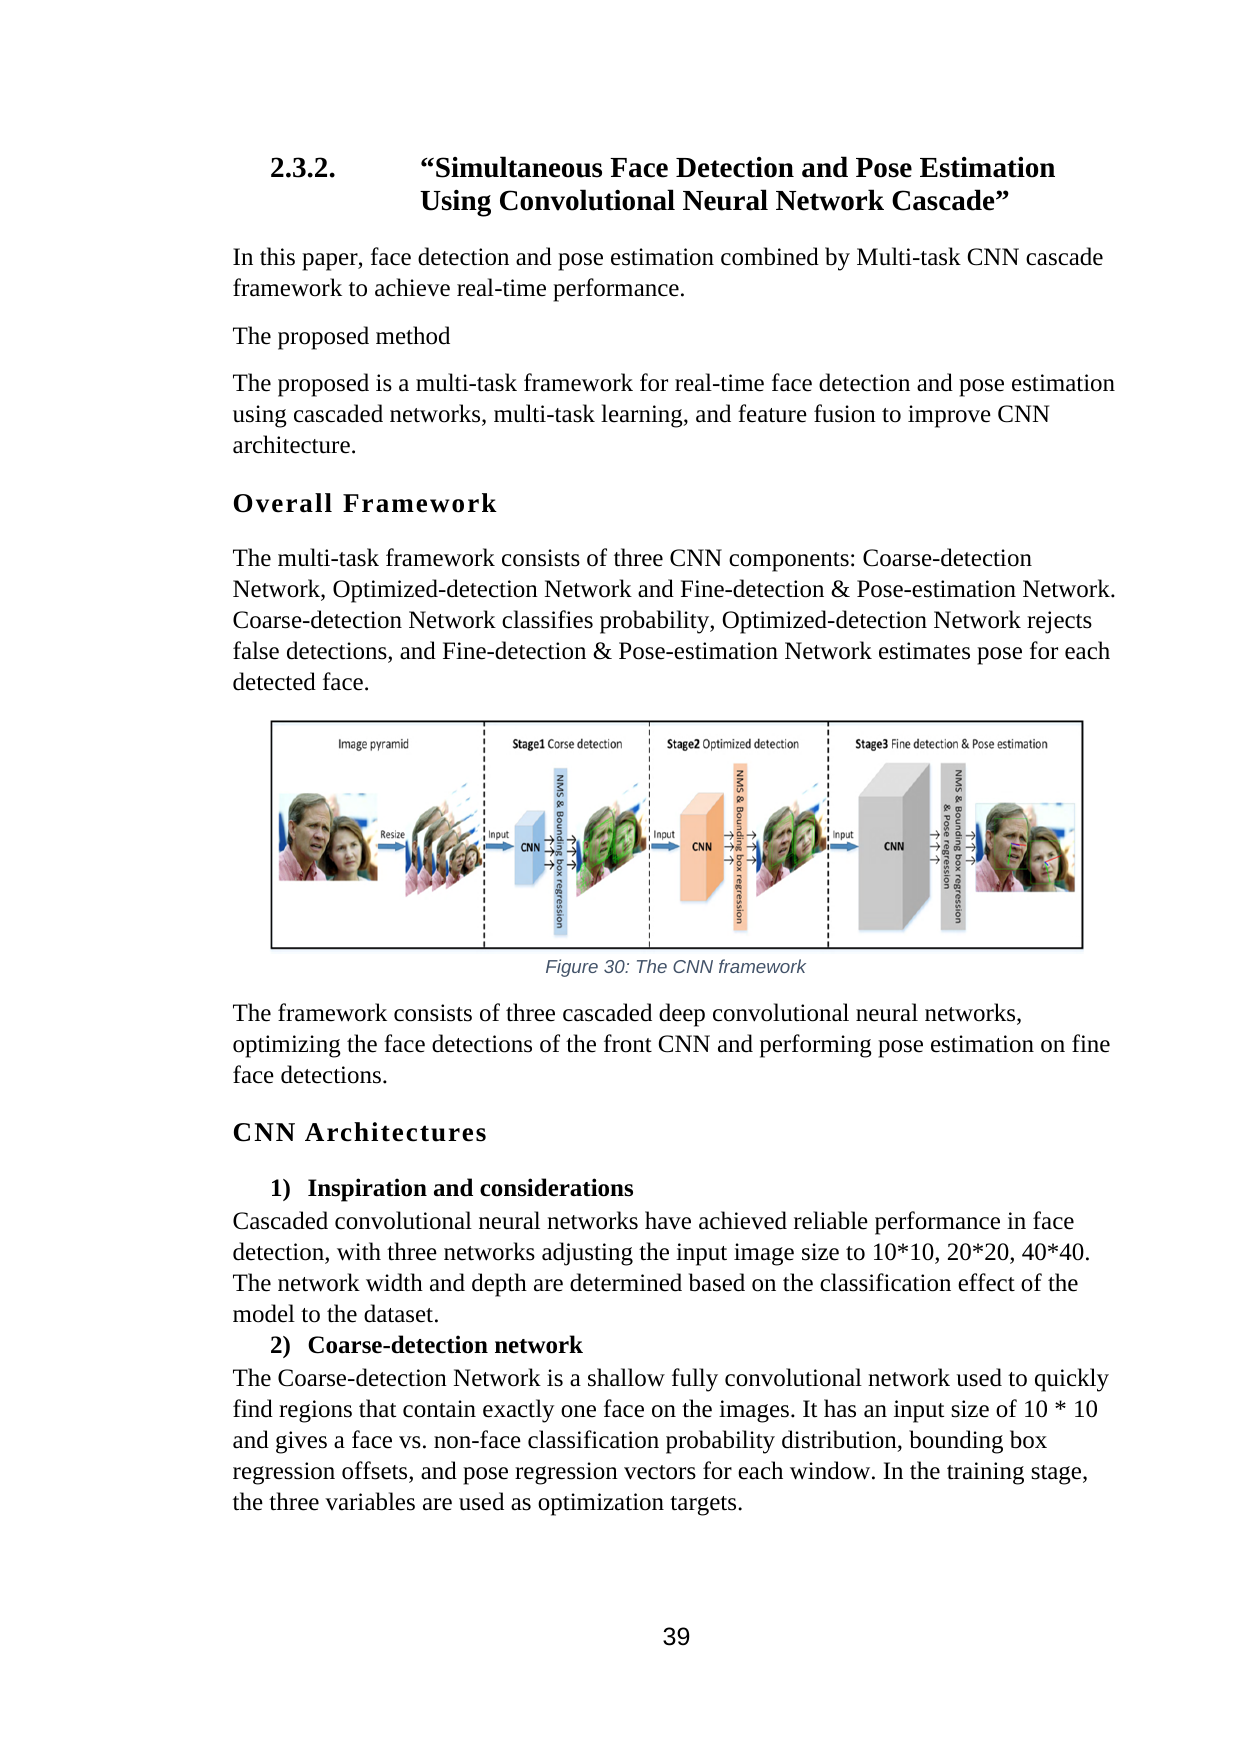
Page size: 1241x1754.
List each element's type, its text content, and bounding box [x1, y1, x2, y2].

subtitle CNN Architectures [232, 1117, 1120, 1148]
picture [268, 714, 1085, 954]
text The proposed is a multi-task framework for real-time face detection and pose estimation using cascaded networks, multi-task learning, and feature fusion to improve CNN architecture. [232, 368, 1120, 459]
text The proposed method [232, 321, 1120, 349]
subtitle “Simultaneous Face Detection and Pose Estimation Using Convolutional Neural Network Cascade” [270, 150, 1120, 217]
text The multi-task framework consists of three CNN components: Coarse-detection Network, Optimized-detection Network and Fine-detection & Pose-estimation Network. Coarse-detection Network classifies probability, Optimized-detection Network rejects false detections, and Fine-detection & Pose-estimation Network estimates pose for each detected face. [232, 543, 1120, 696]
text In this paper, face detection and pose estimation combined by Multi-task CNN cascade framework to achieve real-time performance. [232, 242, 1120, 302]
list Inspiration and considerations [270, 1173, 1120, 1201]
subtitle Overall Framework [232, 487, 1120, 518]
text Figure 30: The CNN framework [232, 956, 1120, 978]
text Cascaded convolutional neural networks have achieved reliable performance in face detection, with three networks adjusting the input image size to 10*10, 20*20, 40*40. The network width and depth are determined based on the classification effect of the model to the dataset. [232, 1206, 1120, 1328]
list Coarse-detection network [270, 1330, 1120, 1359]
text The Coarse-detection Network is a shallow fully convolutional network used to quickly find regions that contain exactly one face on the images. It has an input size of 10 * 10 and gives a face vs. non-face classification probability distribution, bounding box regression offsets, and pose regression vectors for each window. In the training stage, the three variables are used as optimization targets. [232, 1363, 1120, 1516]
text The framework consists of three cascaded deep convolutional neural networks, optimizing the face detections of the front CNN and performing pose estimation on fine face detections. [232, 998, 1120, 1089]
